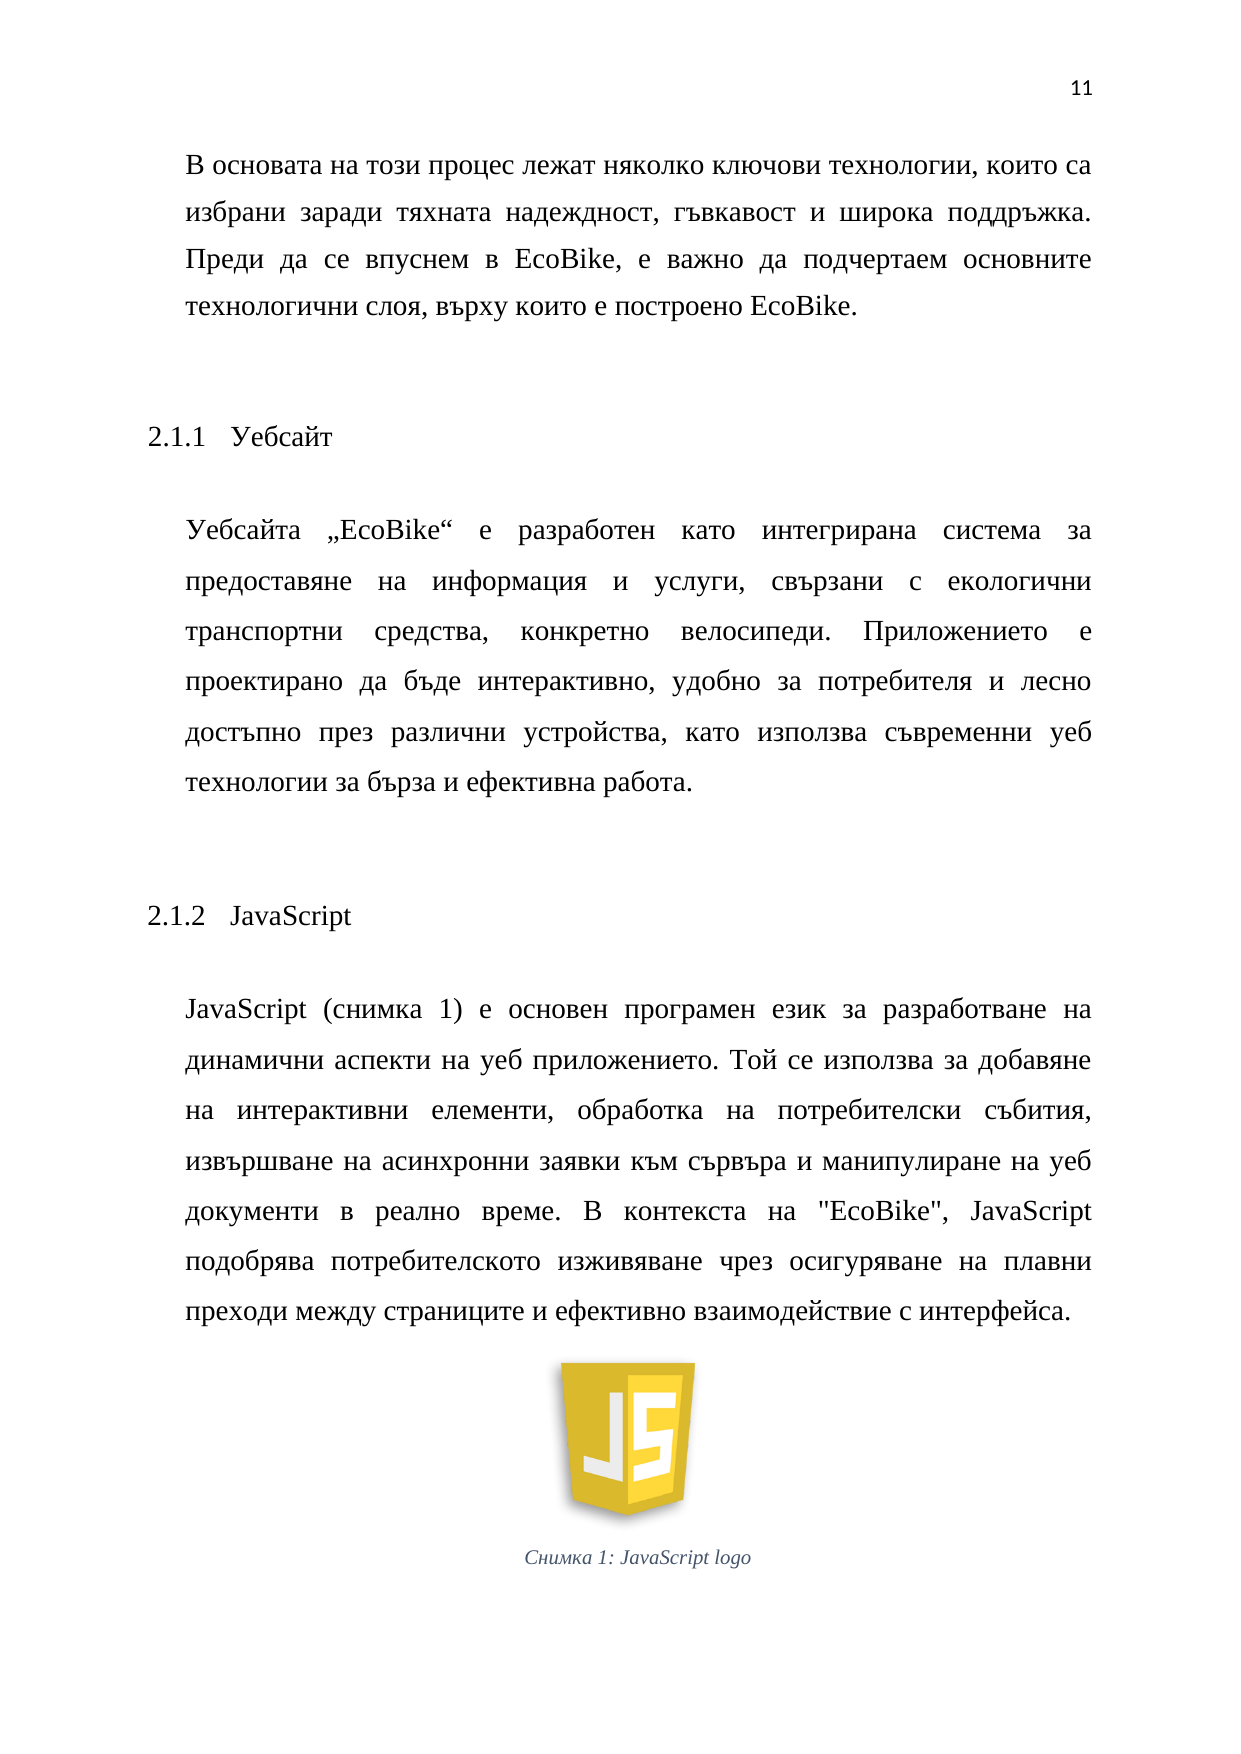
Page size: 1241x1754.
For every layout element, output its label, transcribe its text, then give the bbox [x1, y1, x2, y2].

text Уебсайта „EcoBike“ е разработен като интегрирана система за предоставяне на информация и услуги, свързани с екологични транспортни средства, конкретно велосипеди. Приложението е проектирано да бъде интерактивно, удобно за потребителя и лесно достъпно през различни устройства, като използва съвременни уеб технологии за бърза и ефективна работа. [185, 512, 1093, 797]
subtitle 2.1.2 JavaScript [147, 898, 1093, 931]
picture [477, 1354, 779, 1524]
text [185, 147, 1093, 322]
subtitle 2.1.1 Уебсайт [148, 419, 1093, 452]
text JavaScript (снимка 1) е основен програмен език за разработване на динамични аспекти на уеб приложението. Той се използва за добавяне на интерактивни елементи, обработка на потребителски събития, извършване на асинхронни заявки към сървъра и манипулиране на уеб документи в реално време. В контекста на "EcoBike", JavaScript подобрява потребителското изживяване чрез осигуряване на плавни преходи между страниците и ефективно взаимодействие с интерфейса. [185, 992, 1093, 1327]
